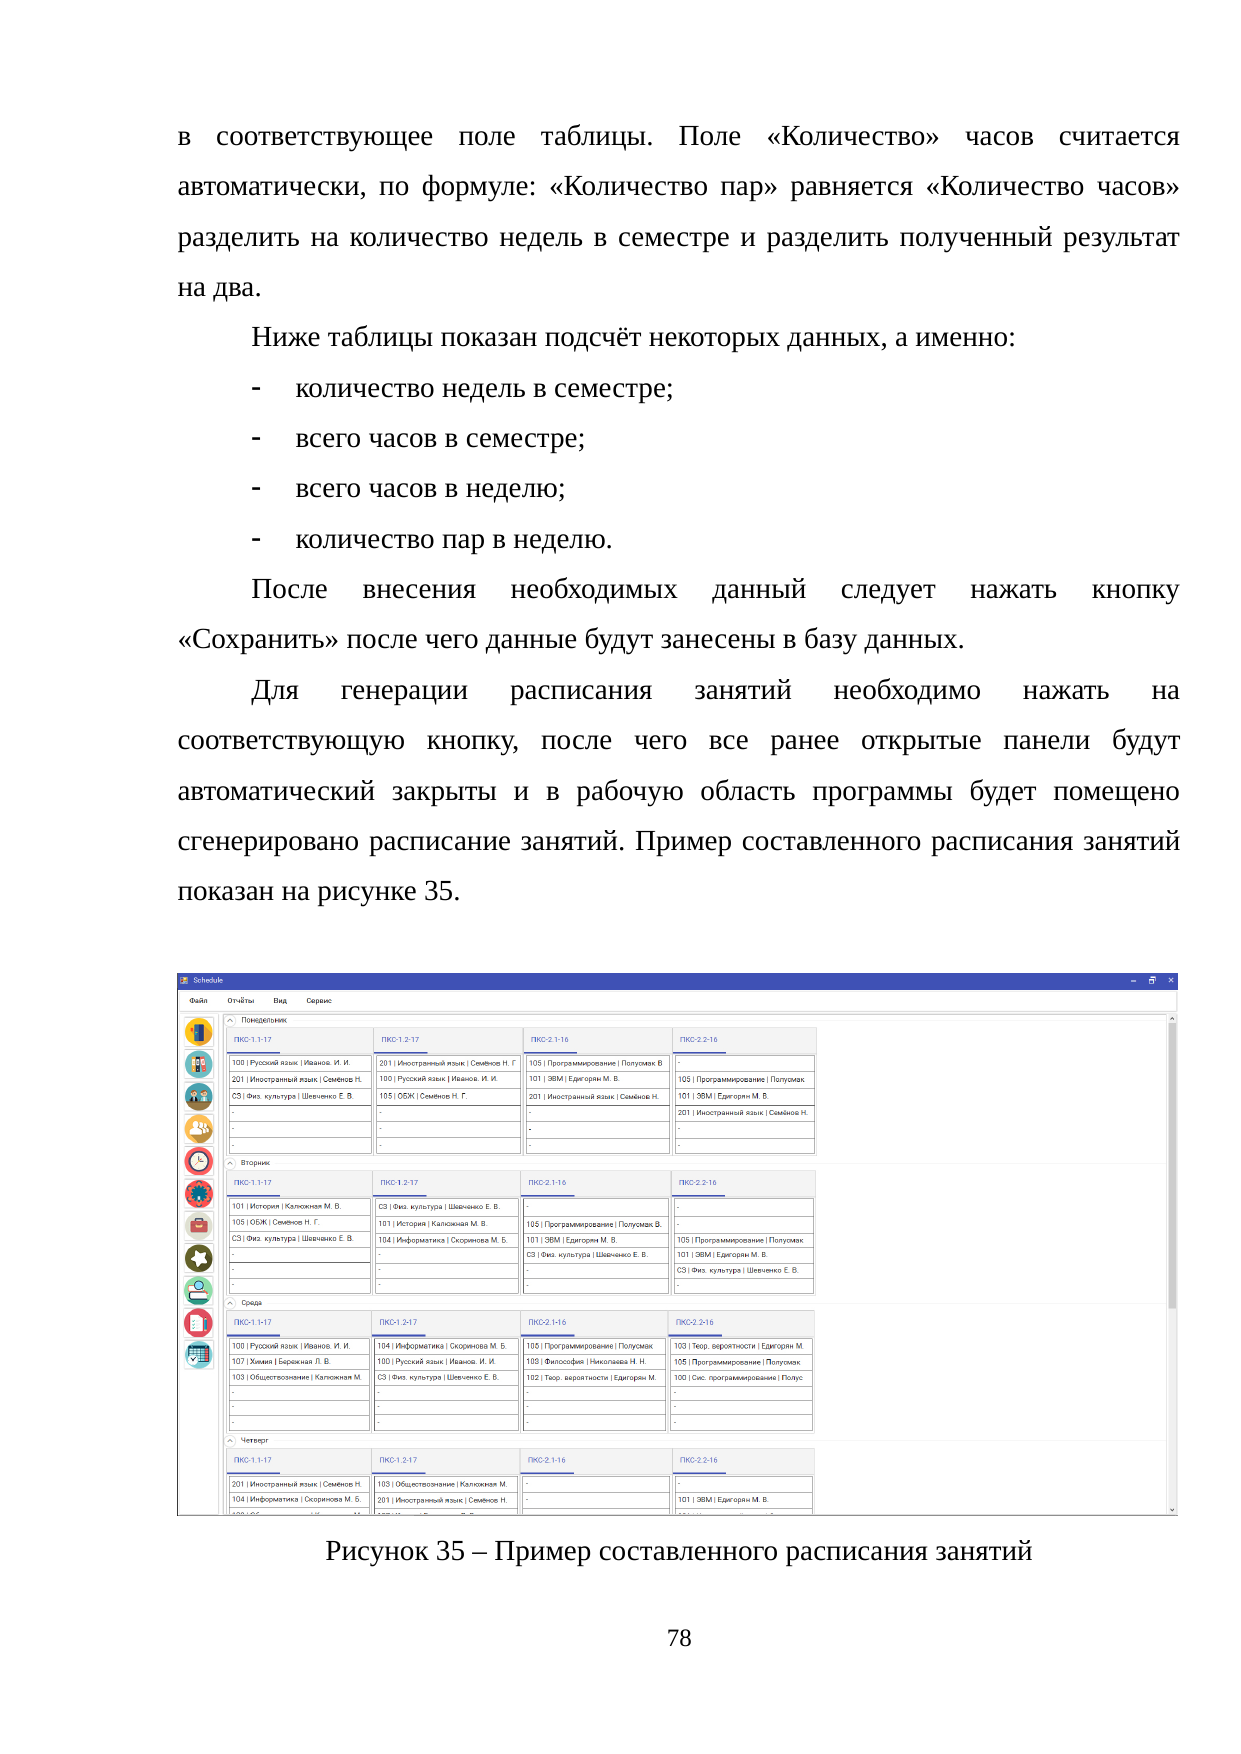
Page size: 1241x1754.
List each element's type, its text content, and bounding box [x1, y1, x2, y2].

list всего часов в семестре; [251, 420, 1181, 454]
text Для генерации расписания занятий необходимо нажать на соответствующую кнопку, после чего все ранее открытые панели будут автоматический закрыты и в рабочую область программы будет помещено сгенерировано расписание занятий. Пример составленного расписания занятий показан на рисунке 35. [177, 672, 1181, 907]
list количество пар в неделю. [251, 521, 1181, 554]
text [177, 118, 1181, 303]
text Ниже таблицы показан подсчёт некоторых данных, а именно: [177, 319, 1181, 353]
list всего часов в неделю; [251, 471, 1181, 504]
text После внесения необходимых данный следует нажать кнопку «Сохранить» после чего данные будут занесены в базу данных. [177, 571, 1181, 655]
text Рисунок 35 – Пример составленного расписания занятий [177, 1533, 1181, 1566]
list количество недель в семестре; [251, 370, 1181, 403]
picture [177, 973, 1178, 1516]
